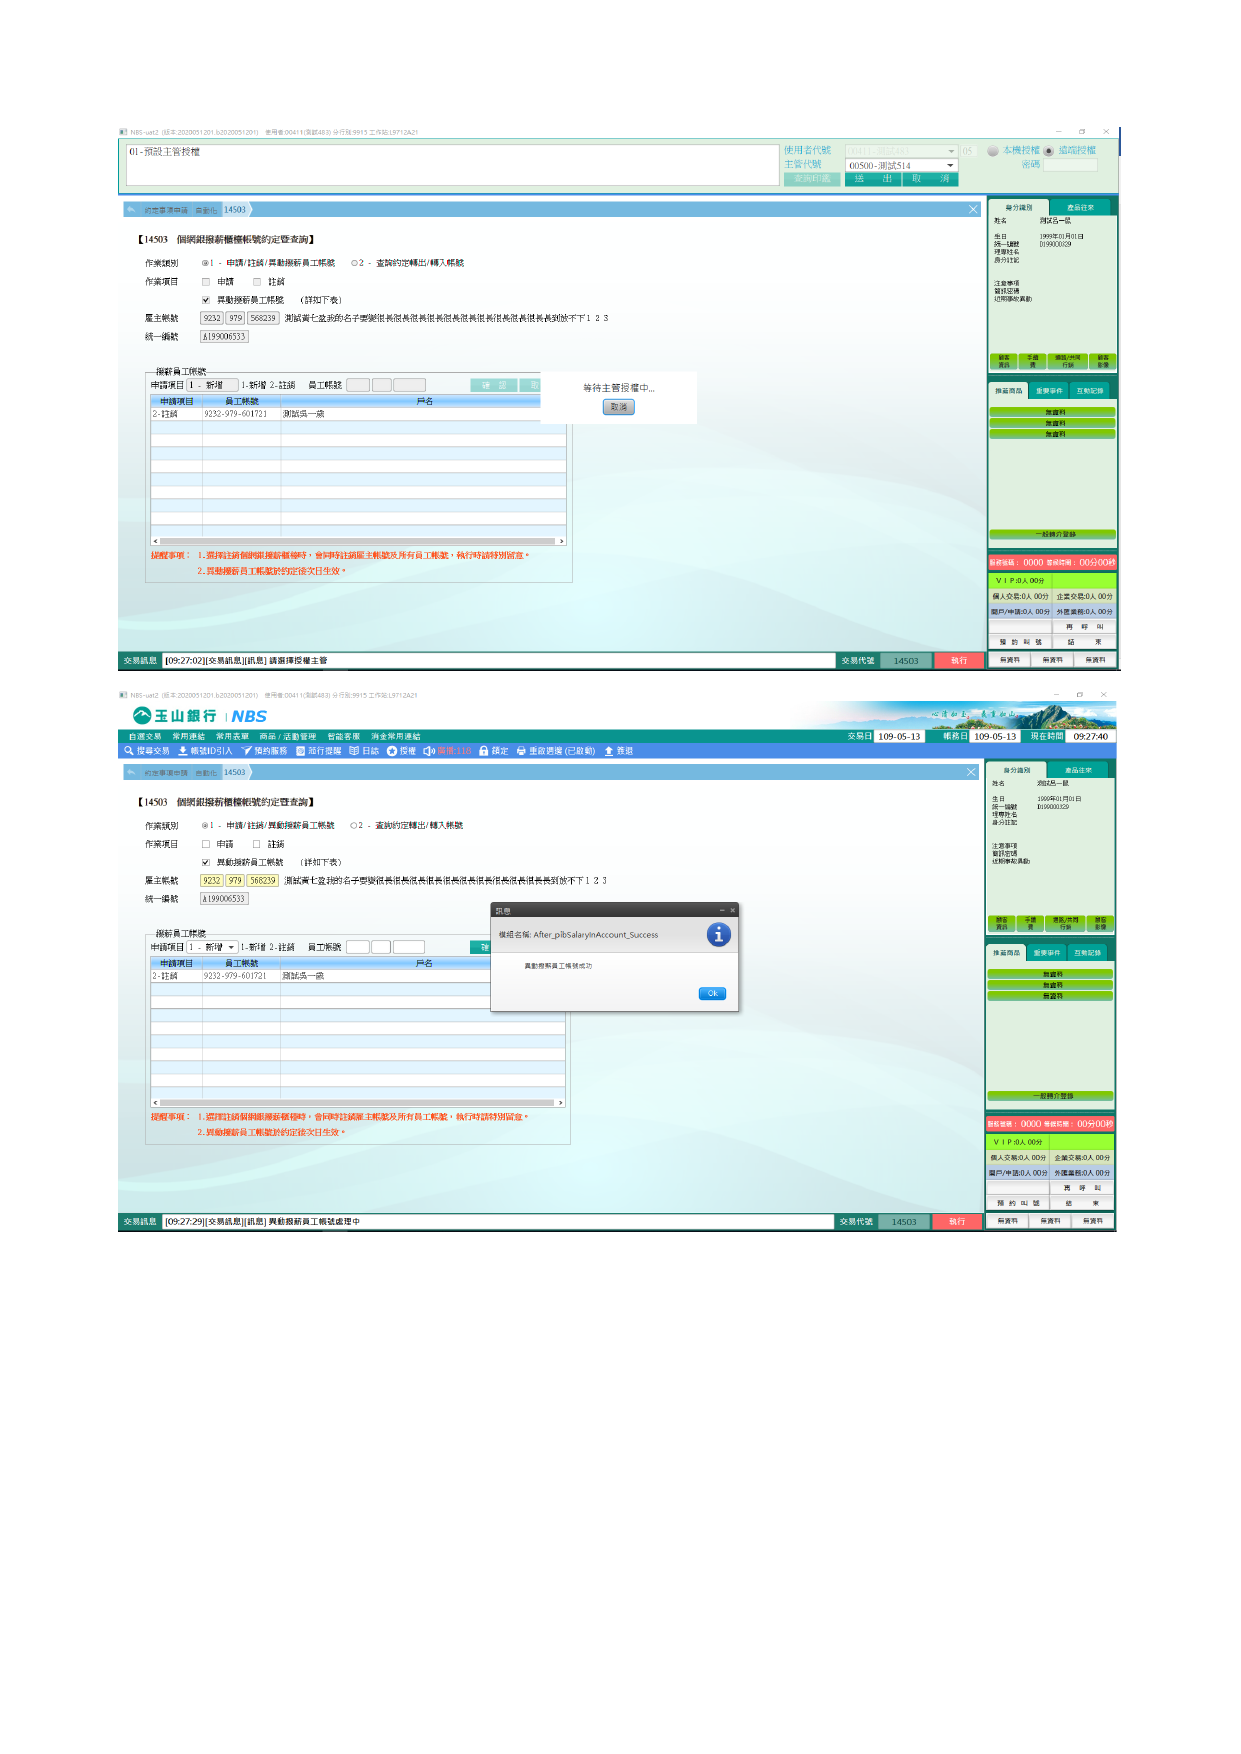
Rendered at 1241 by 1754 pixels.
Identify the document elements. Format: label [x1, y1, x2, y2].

picture [118, 127, 1121, 671]
picture [118, 689, 1117, 1232]
